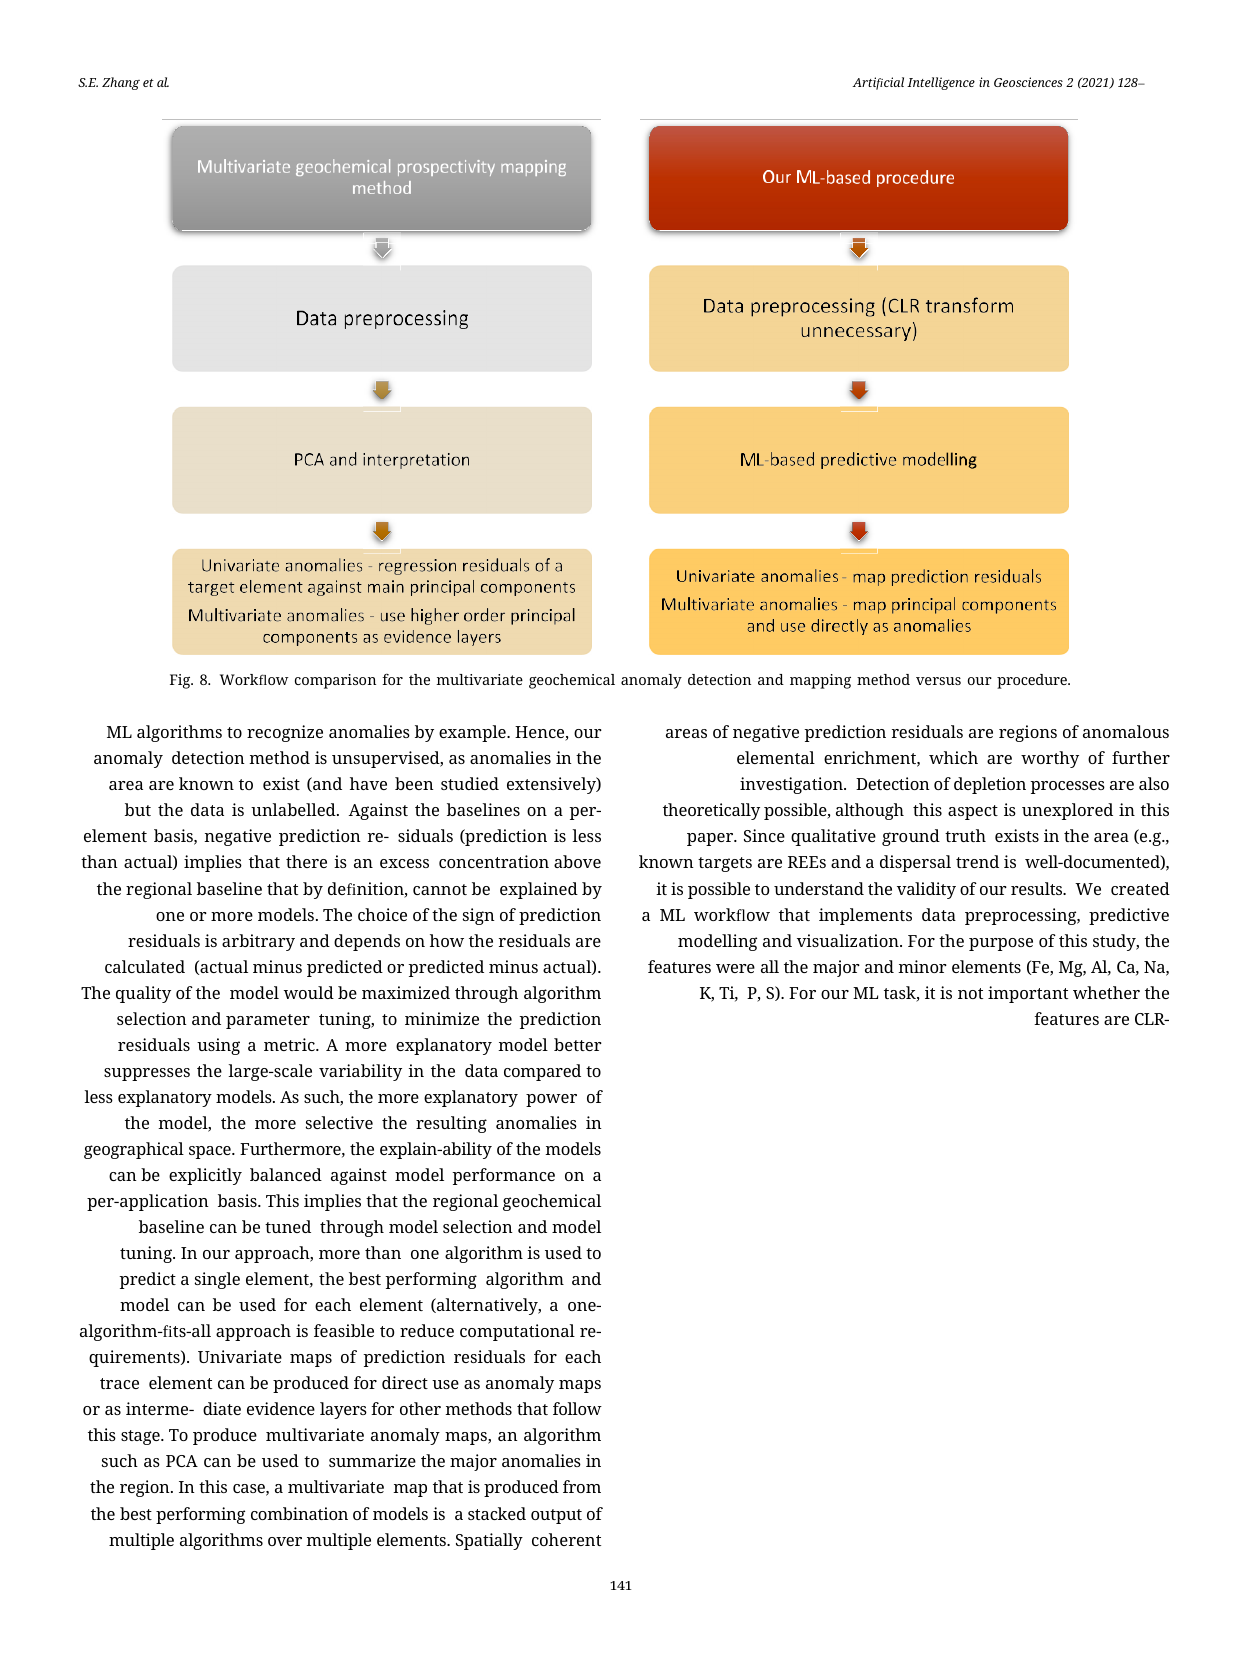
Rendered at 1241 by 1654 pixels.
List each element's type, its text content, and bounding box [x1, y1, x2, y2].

text ML algorithms to recognize anomalies by example. Hence, our anomaly detection method is unsupervised, as anomalies in the area are known to exist (and have been studied extensively) but the data is unlabelled. Against the baselines on a per-element basis, negative prediction re- siduals (prediction is less than actual) implies that there is an excess concentration above the regional baseline that by definition, cannot be explained by one or more models. The choice of the sign of prediction residuals is arbitrary and depends on how the residuals are calculated (actual minus predicted or predicted minus actual). The quality of the model would be maximized through algorithm selection and parameter tuning, to minimize the prediction residuals using a metric. A more explanatory model better suppresses the large-scale variability in the data compared to less explanatory models. As such, the more explanatory power of the model, the more selective the resulting anomalies in geographical space. Furthermore, the explain-ability of the models can be explicitly balanced against model performance on a per-application basis. This implies that the regional geochemical baseline can be tuned through model selection and model tuning. In our approach, more than one algorithm is used to predict a single element, the best performing algorithm and model can be used for each element (alternatively, a one-algorithm-fits-all approach is feasible to reduce computational re- quirements). Univariate maps of prediction residuals for each trace element can be produced for direct use as anomaly maps or as interme- diate evidence layers for other methods that follow this stage. To produce multivariate anomaly maps, an algorithm such as PCA can be used to summarize the major anomalies in the region. In this case, a multivariate map that is produced from the best performing combination of models is a stacked output of multiple algorithms over multiple elements. Spatially coherent areas of negative prediction residuals are regions of anomalous elemental enrichment, which are worthy of further investigation. Detection of depletion processes are also theoretically possible, although this aspect is unexplored in this paper. Since qualitative ground truth exists in the area (e.g., known targets are REEs and a dispersal trend is well-documented), it is possible to understand the validity of our results. We created a ML workflow that implements data preprocessing, predictive modelling and visualization. For the purpose of this study, the features were all the major and minor elements (Fe, Mg, Al, Ca, Na, K, Ti, P, S). For our ML task, it is not important whether the features are CLR- [78, 721, 601, 1551]
picture [648, 373, 1069, 655]
picture [162, 118, 601, 372]
text Fig. 8. Workflow comparison for the multivariate geochemical anomaly detection and mapping method versus our procedure. [67, 669, 1173, 689]
picture [171, 373, 592, 655]
text ML algorithms to recognize anomalies by example. Hence, our anomaly detection method is unsupervised, as anomalies in the area are known to exist (and have been studied extensively) but the data is unlabelled. Against the baselines on a per-element basis, negative prediction re- siduals (prediction is less than actual) implies that there is an excess concentration above the regional baseline that by definition, cannot be explained by one or more models. The choice of the sign of prediction residuals is arbitrary and depends on how the residuals are calculated (actual minus predicted or predicted minus actual). The quality of the model would be maximized through algorithm selection and parameter tuning, to minimize the prediction residuals using a metric. A more explanatory model better suppresses the large-scale variability in the data compared to less explanatory models. As such, the more explanatory power of the model, the more selective the resulting anomalies in geographical space. Furthermore, the explain-ability of the models can be explicitly balanced against model performance on a per-application basis. This implies that the regional geochemical baseline can be tuned through model selection and model tuning. In our approach, more than one algorithm is used to predict a single element, the best performing algorithm and model can be used for each element (alternatively, a one-algorithm-fits-all approach is feasible to reduce computational re- quirements). Univariate maps of prediction residuals for each trace element can be produced for direct use as anomaly maps or as interme- diate evidence layers for other methods that follow this stage. To produce multivariate anomaly maps, an algorithm such as PCA can be used to summarize the major anomalies in the region. In this case, a multivariate map that is produced from the best performing combination of models is a stacked output of multiple algorithms over multiple elements. Spatially coherent areas of negative prediction residuals are regions of anomalous elemental enrichment, which are worthy of further investigation. Detection of depletion processes are also theoretically possible, although this aspect is unexplored in this paper. Since qualitative ground truth exists in the area (e.g., known targets are REEs and a dispersal trend is well-documented), it is possible to understand the validity of our results. We created a ML workflow that implements data preprocessing, predictive modelling and visualization. For the purpose of this study, the features were all the major and minor elements (Fe, Mg, Al, Ca, Na, K, Ti, P, S). For our ML task, it is not important whether the features are CLR- [638, 721, 1169, 1030]
picture [639, 118, 1078, 372]
